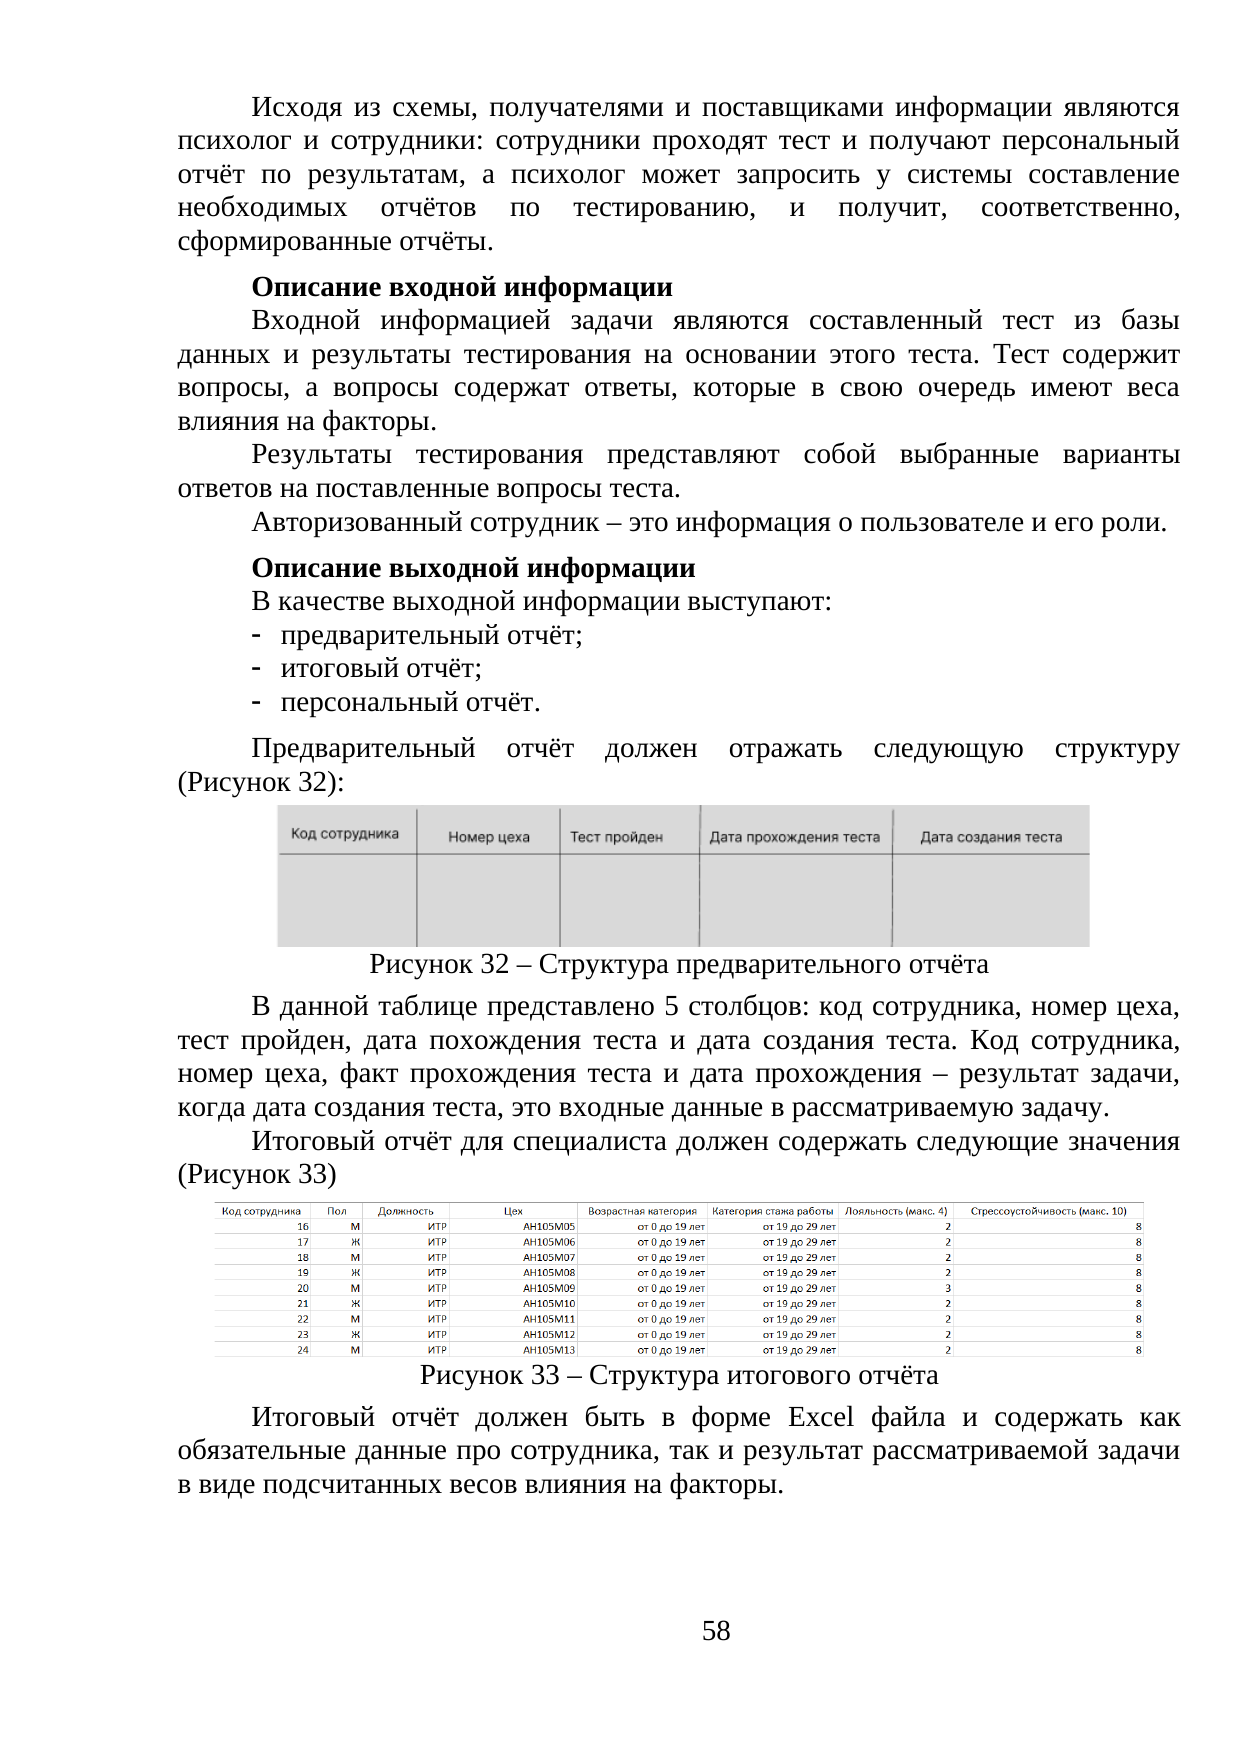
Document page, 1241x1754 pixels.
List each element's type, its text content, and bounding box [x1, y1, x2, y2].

text Авторизованный сотрудник – это информация о пользователе и его роли. [177, 504, 1181, 537]
picture [268, 805, 1090, 947]
text Итоговый отчёт должен быть в форме Excel файла и содержать как обязательные данные про сотрудника, так и результат рассматриваемой задачи в виде подсчитанных весов влияния на факторы. [177, 1399, 1181, 1499]
list предварительный отчёт; [177, 617, 1181, 650]
text Рисунок 33 – Структура итогового отчёта [177, 1357, 1181, 1391]
list Предварительный отчёт должен отражать следующую структуру (Рисунок 32): [177, 730, 1181, 797]
list итоговый отчёт; [177, 650, 1181, 684]
list Итоговый отчёт для специалиста должен содержать следующие значения (Рисунок 33) [177, 1123, 1181, 1190]
text Описание выходной информации [177, 550, 1181, 583]
text В качестве выходной информации выступают: [177, 583, 1181, 617]
text Результаты тестирования представляют собой выбранные варианты ответов на поставленные вопросы теста. [177, 437, 1181, 504]
list В данной таблице представлено 5 столбцов: код сотрудника, номер цеха, тест пройден, дата похождения теста и дата создания теста. Код сотрудника, номер цеха, факт прохождения теста и дата прохождения – результат задачи, когда дата создания теста, это входные данные в рассматриваемую задачу. [177, 988, 1181, 1123]
picture [214, 1202, 1144, 1357]
text Исходя из схемы, получателями и поставщиками информации являются психолог и сотрудники: сотрудники проходят тест и получают персональный отчёт по результатам, а психолог может запросить у системы составление необходимых отчётов по тестированию, и получит, соответственно, сформированные отчёты. [177, 89, 1181, 256]
list персональный отчёт. [177, 684, 1181, 718]
text Входной информацией задачи являются составленный тест из базы данных и результаты тестирования на основании этого теста. Тест содержит вопросы, а вопросы содержат ответы, которые в свою очередь имеют веса влияния на факторы. [177, 302, 1181, 437]
text Рисунок 32 – Структура предварительного отчёта [177, 947, 1181, 980]
text Описание входной информации [177, 269, 1181, 302]
